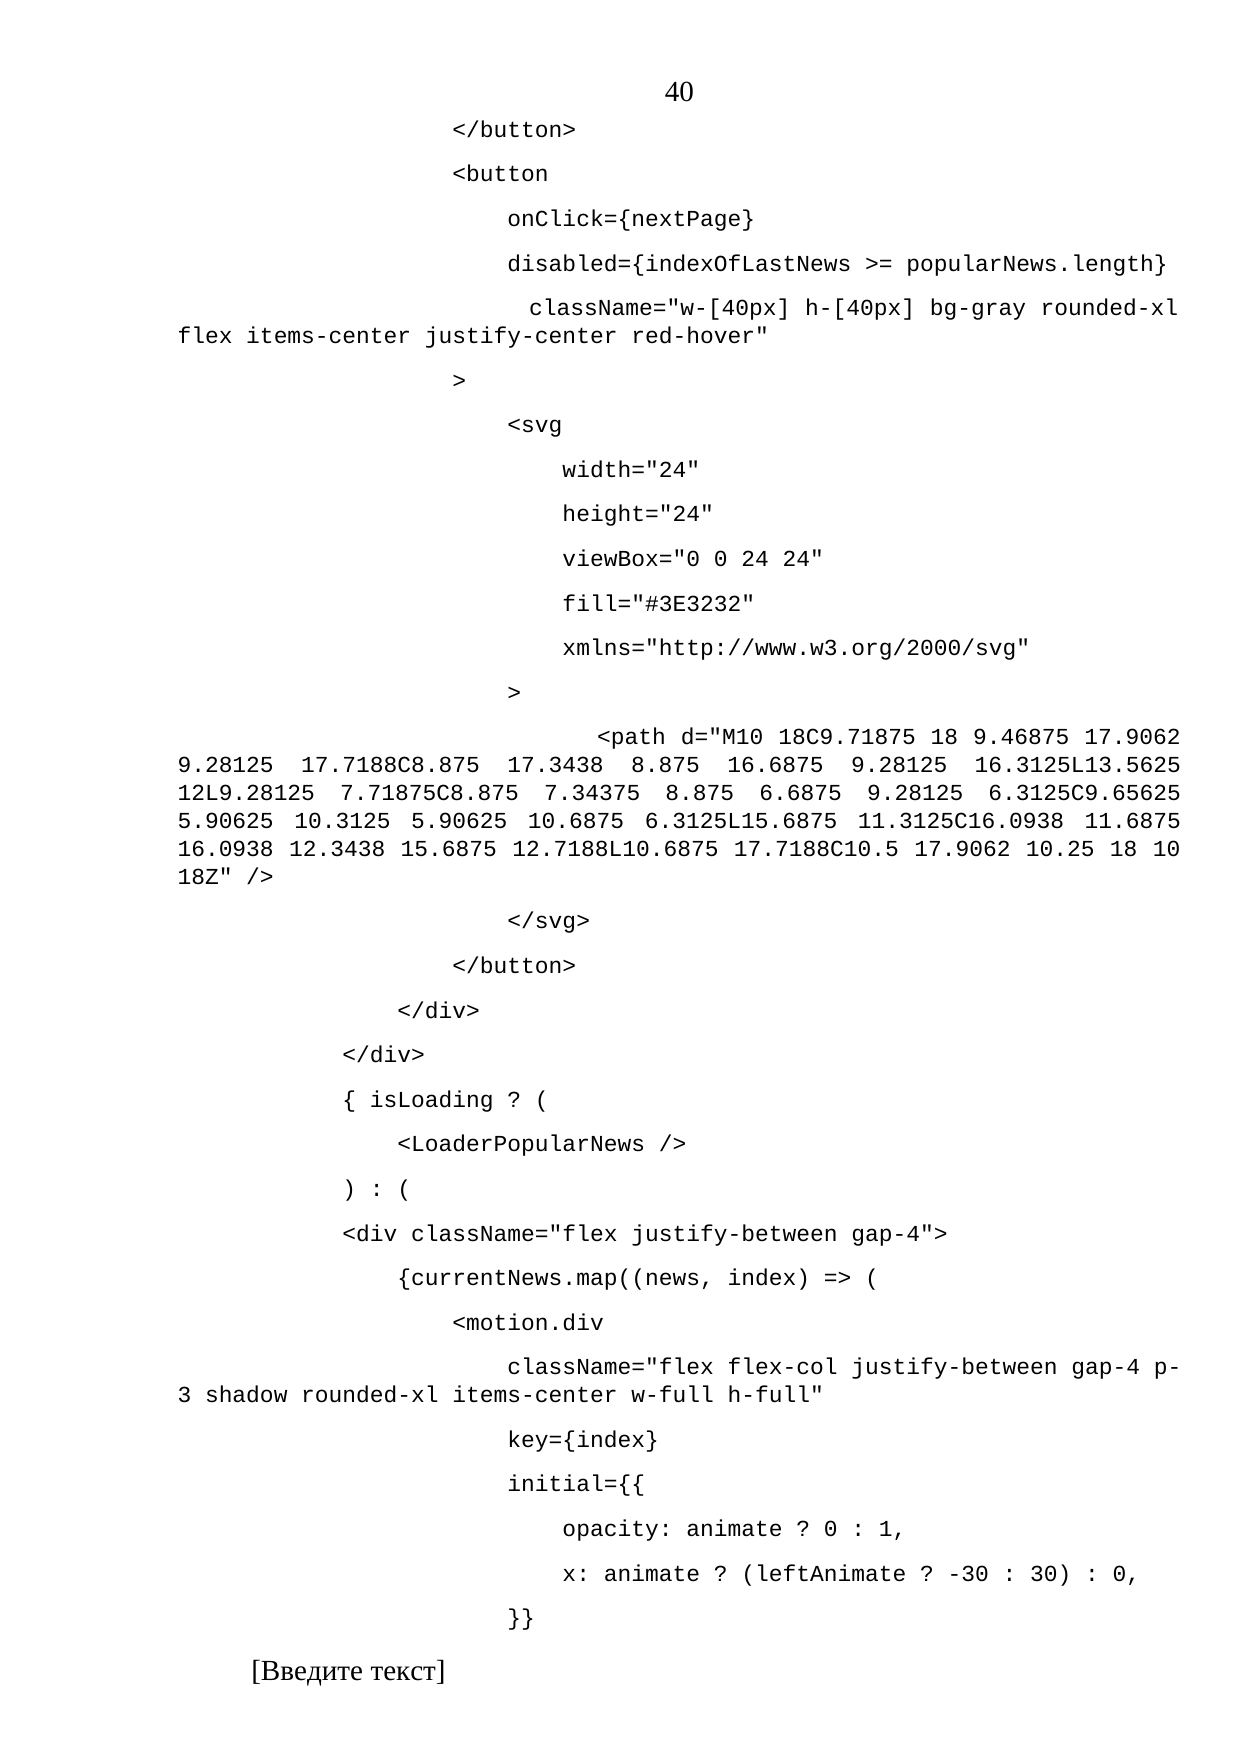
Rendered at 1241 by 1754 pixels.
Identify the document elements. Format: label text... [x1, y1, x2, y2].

text > [177, 681, 1181, 707]
text ) : ( [177, 1177, 1181, 1203]
text height="24" [177, 503, 1181, 529]
text opacity: animate ? 0 : 1, [177, 1517, 1181, 1543]
text disabled={indexOfLastNews >= popularNews.length} [177, 252, 1181, 278]
text {currentNews.map((news, index) => ( [177, 1266, 1181, 1292]
text <motion.div [177, 1311, 1181, 1337]
text </button> [177, 118, 1181, 144]
text className="flex flex-col justify-between gap-4 p-3 shadow rounded-xl items-center w-full h-full" [177, 1356, 1181, 1409]
text <button [177, 163, 1181, 189]
text key={index} [177, 1428, 1181, 1454]
text { isLoading ? ( [177, 1088, 1181, 1114]
text > [177, 369, 1181, 395]
text width="24" [177, 458, 1181, 484]
text initial={{ [177, 1473, 1181, 1499]
text </div> [177, 999, 1181, 1025]
text <svg [177, 413, 1181, 439]
text <div className="flex justify-between gap-4"> [177, 1222, 1181, 1248]
text <path d="M10 18C9.71875 18 9.46875 17.9062 9.28125 17.7188C8.875 17.3438 8.875 16.6875 9.28125 16.3125L13.5625 12L9.28125 7.71875C8.875 7.34375 8.875 6.6875 9.28125 6.3125C9.65625 5.90625 10.3125 5.90625 10.6875 6.3125L15.6875 11.3125C16.0938 11.6875 16.0938 12.3438 15.6875 12.7188L10.6875 17.7188C10.5 17.9062 10.25 18 10 18Z" /> [177, 726, 1181, 891]
text </div> [177, 1043, 1181, 1069]
text <LoaderPopularNews /> [177, 1133, 1181, 1159]
text </svg> [177, 910, 1181, 936]
text x: animate ? (leftAnimate ? -30 : 30) : 0, [177, 1562, 1181, 1588]
text xmlns="http://www.w3.org/2000/svg" [177, 636, 1181, 662]
text }} [177, 1606, 1181, 1632]
text onClick={nextPage} [177, 207, 1181, 233]
text </button> [177, 954, 1181, 980]
text className="w-[40px] h-[40px] bg-gray rounded-xl flex items-center justify-center red-hover" [177, 296, 1181, 350]
text fill="#3E3232" [177, 592, 1181, 618]
text viewBox="0 0 24 24" [177, 547, 1181, 573]
